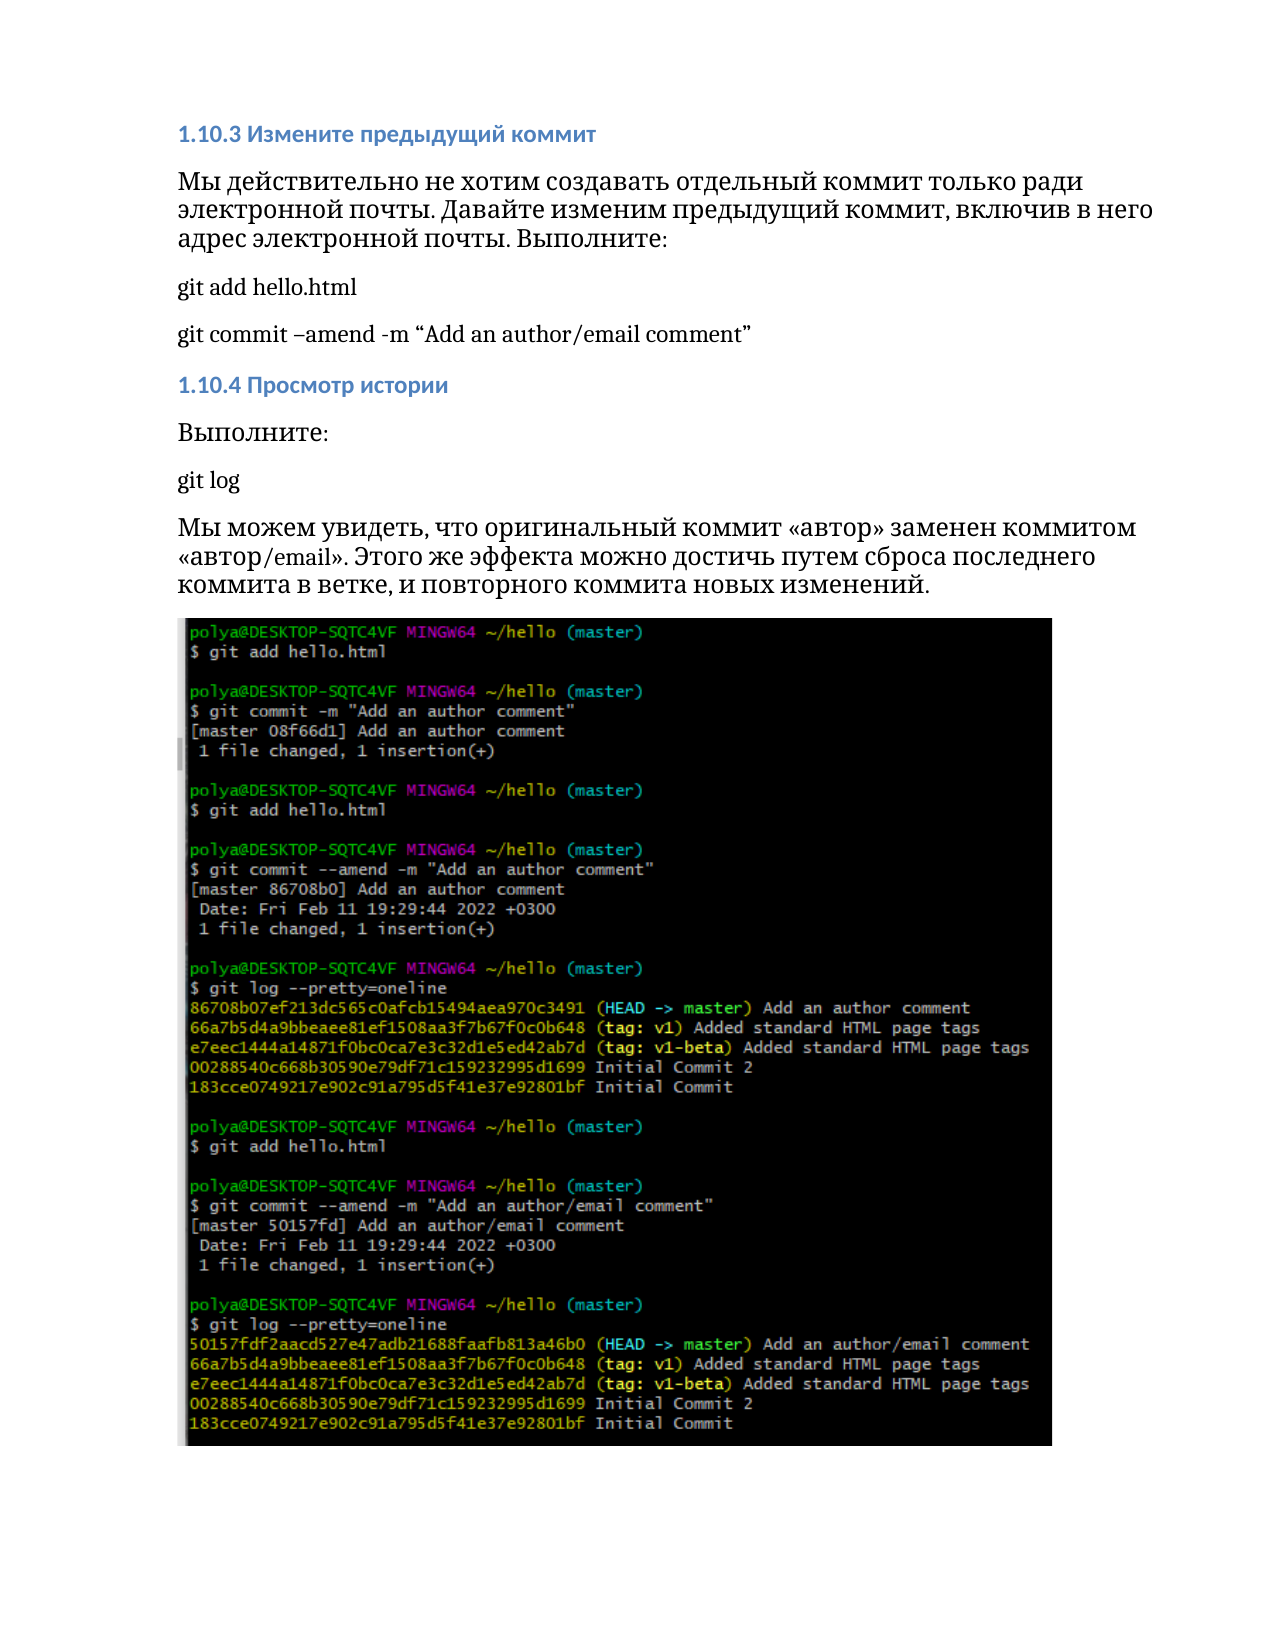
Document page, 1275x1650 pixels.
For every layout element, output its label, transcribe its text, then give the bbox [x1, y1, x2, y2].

subtitle 1.10.3 Измените предыдущий коммит [177, 118, 1186, 149]
picture [177, 618, 1053, 1446]
text git log [177, 466, 1186, 495]
text Мы можем увидеть, что оригинальный коммит «автор» заменен коммитом «автор/email». Этого же эффекта можно достичь путем сброса последнего коммита в ветке, и повторного коммита новых изменений. [177, 514, 1186, 600]
text git add hello.html [177, 272, 1186, 301]
text git commit –amend -m “Add an author/email comment” [177, 320, 1186, 349]
text Мы действительно не хотим создавать отдельный коммит только ради электронной почты. Давайте изменим предыдущий коммит, включив в него адрес электронной почты. Выполните: [177, 167, 1186, 254]
text Выполните: [177, 419, 1186, 447]
subtitle 1.10.4 Просмотр истории [177, 369, 1186, 400]
